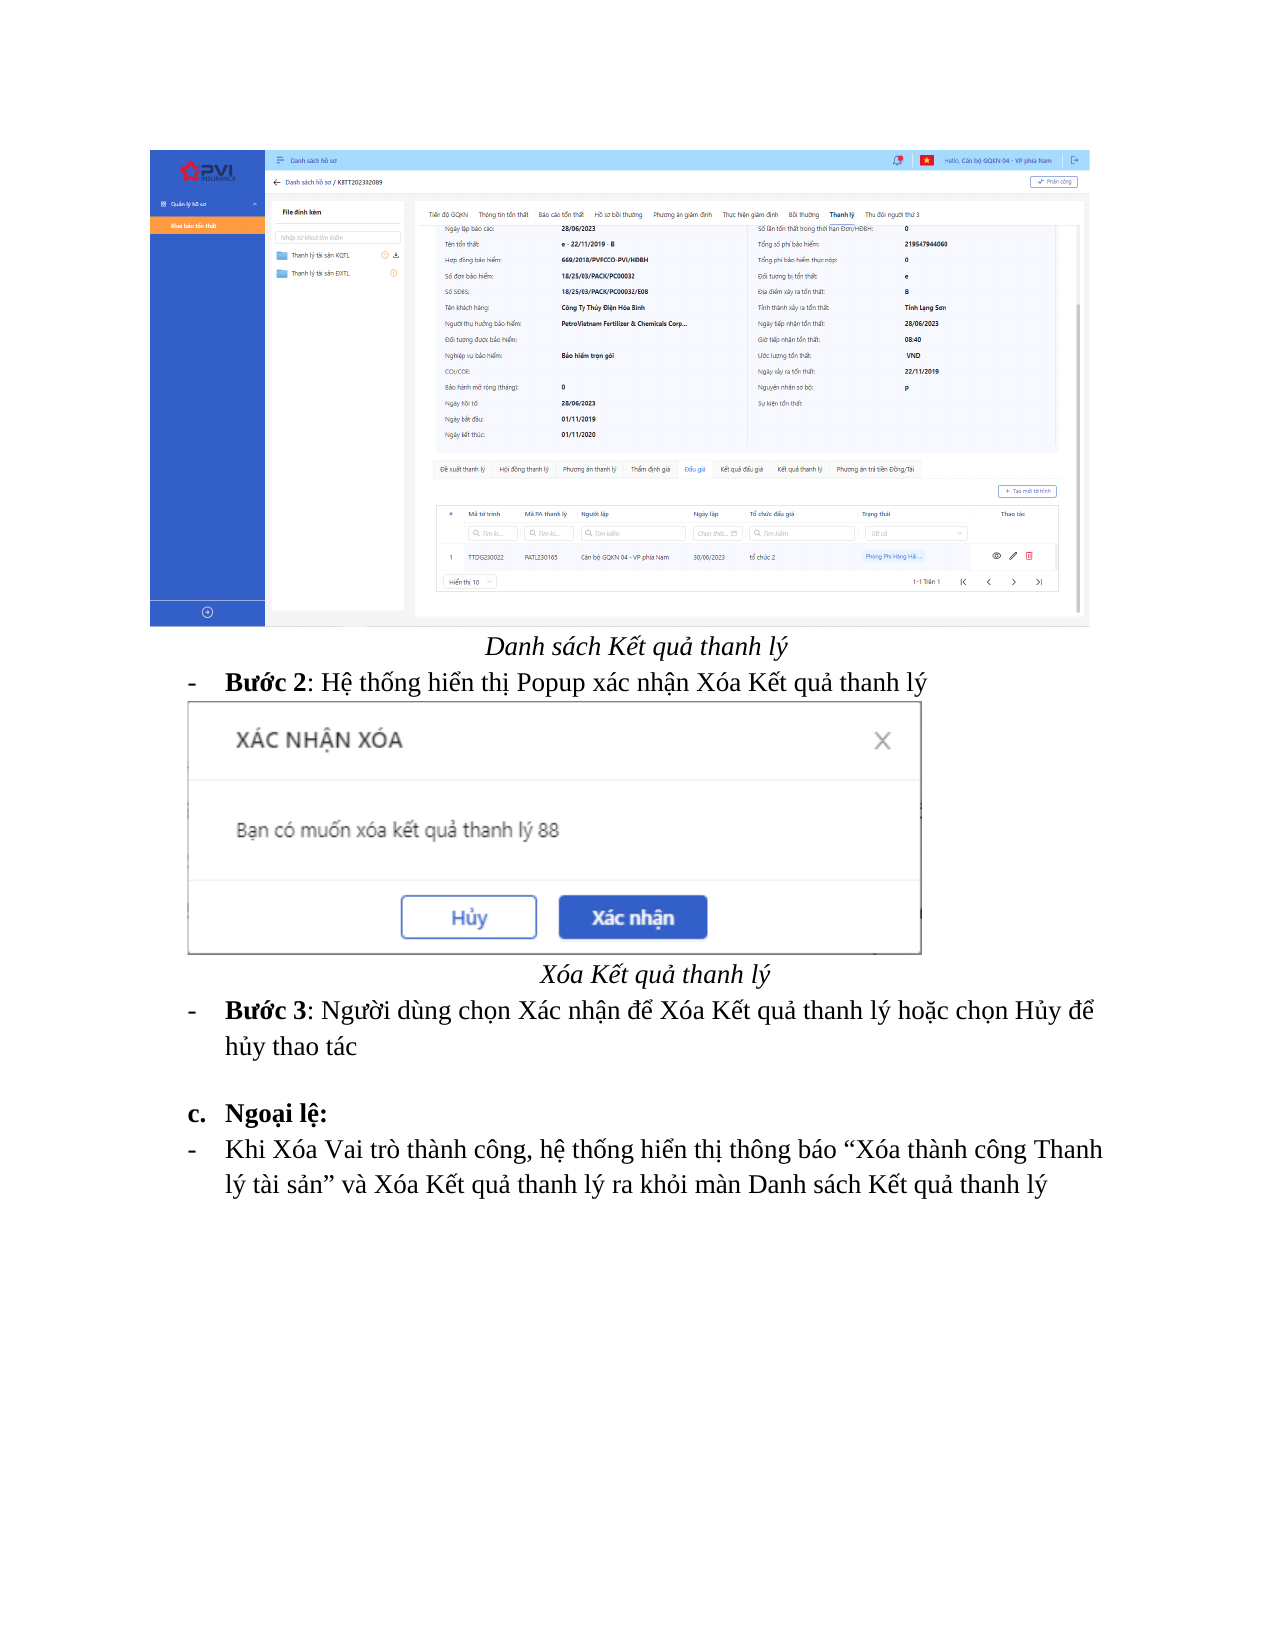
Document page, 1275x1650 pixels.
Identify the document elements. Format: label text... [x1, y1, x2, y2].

text Xóa Kết quả thanh lý [187, 959, 1125, 990]
list Khi Xóa Vai trò thành công, hệ thống hiển thị thông báo “Xóa thành công Thanh lý tài sản” và Xóa Kết quả thanh lý ra khỏi màn Danh sách Kết quả thanh lý [187, 1133, 1125, 1199]
list Bước 2: Hệ thống hiển thị Popup xác nhận Xóa Kết quả thanh lý [187, 666, 1125, 697]
text Danh sách Kết quả thanh lý [150, 630, 1125, 661]
picture [187, 701, 922, 955]
list Bước 3: Người dùng chọn Xác nhận để Xóa Kết quả thanh lý hoặc chọn Hủy để hủy thao tác [187, 994, 1125, 1061]
picture [150, 150, 1090, 627]
list Ngoại lệ: [187, 1097, 1125, 1128]
